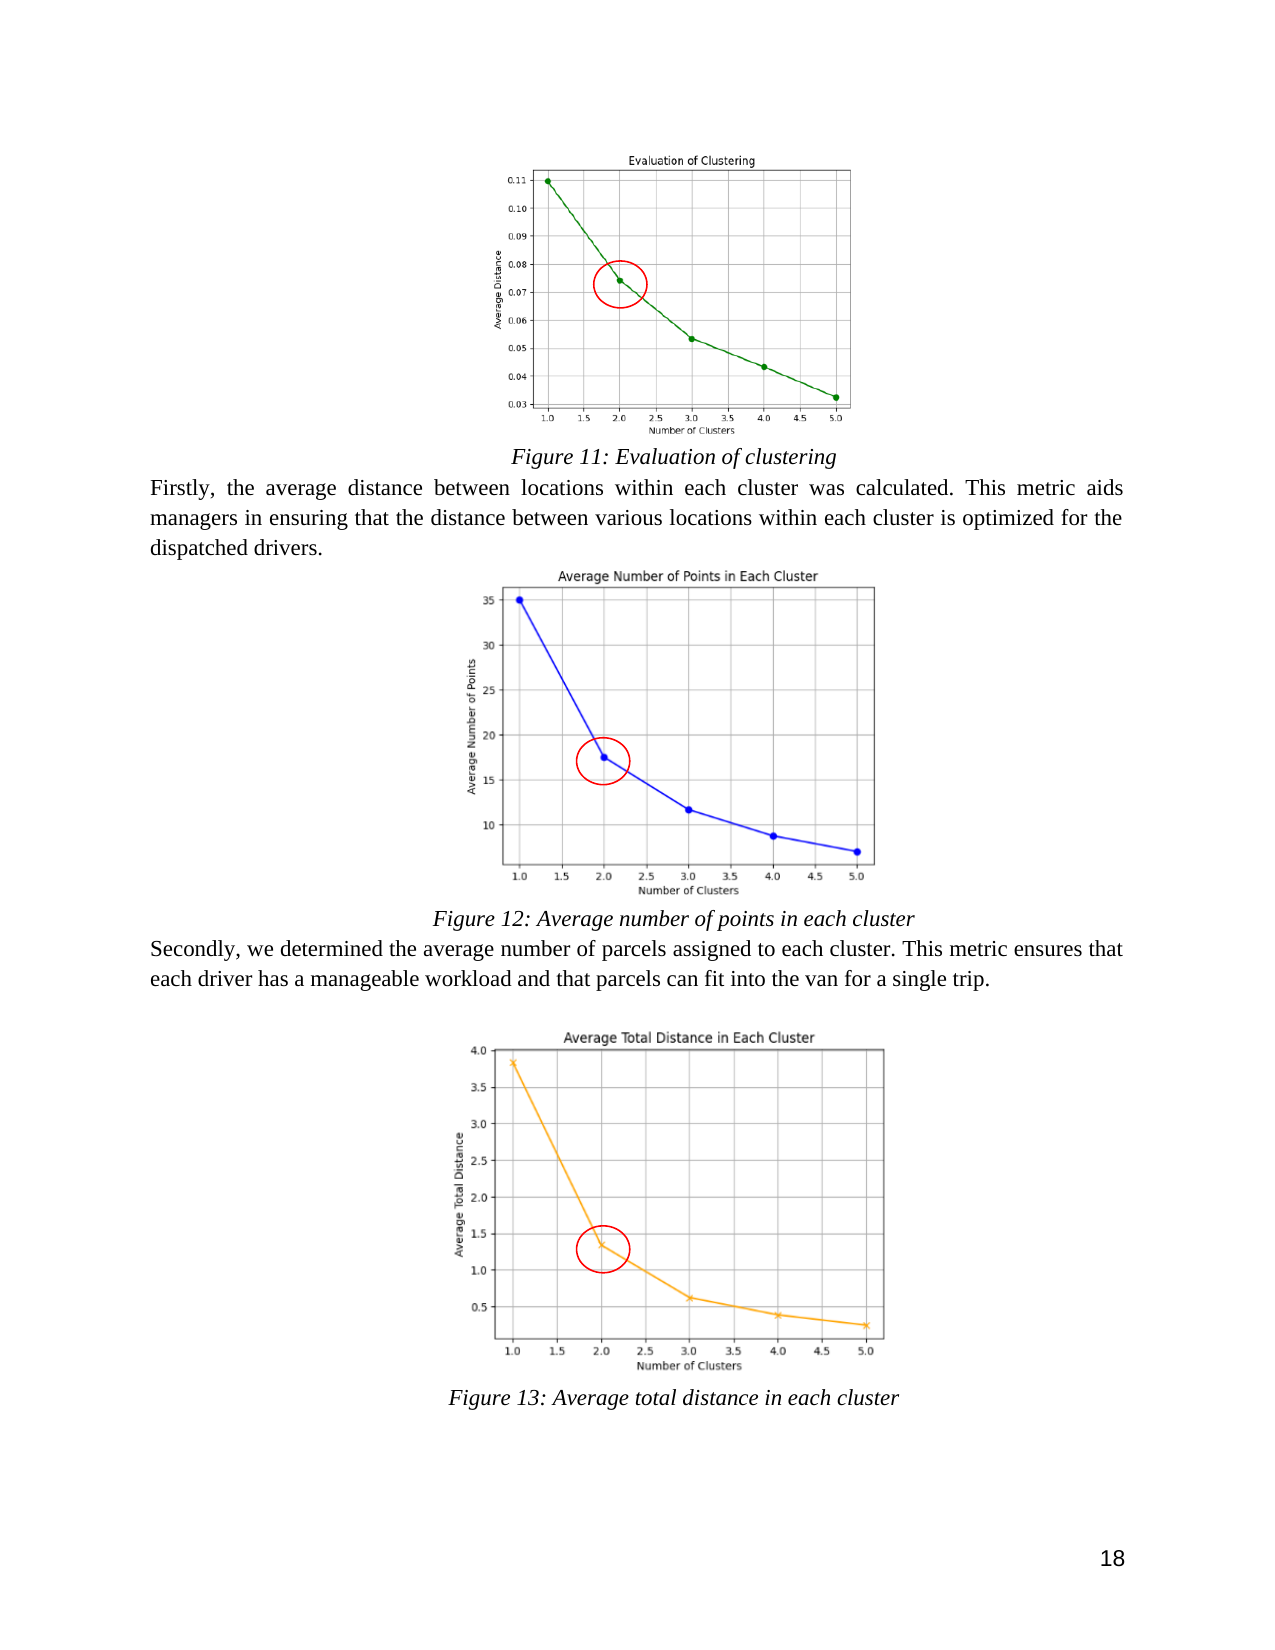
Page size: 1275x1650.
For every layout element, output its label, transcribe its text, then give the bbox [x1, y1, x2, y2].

picture [487, 150, 863, 440]
text Figure 13: Average total distance in each cluster [225, 1384, 1125, 1410]
text Firstly, the average distance between locations within each cluster was calculated. This metric aids managers in ensuring that the distance between various locations within each cluster is optimized for the dispatched drivers. [150, 474, 1125, 560]
picture [454, 564, 896, 902]
text Figure 11: Evaluation of clustering [225, 443, 1125, 470]
picture [446, 1025, 904, 1380]
text Figure 12: Average number of points in each cluster [225, 905, 1125, 931]
text Secondly, we determined the average number of parcels assigned to each cluster. This metric ensures that each driver has a manageable workload and that parcels can fit into the van for a single trip. [150, 935, 1125, 992]
